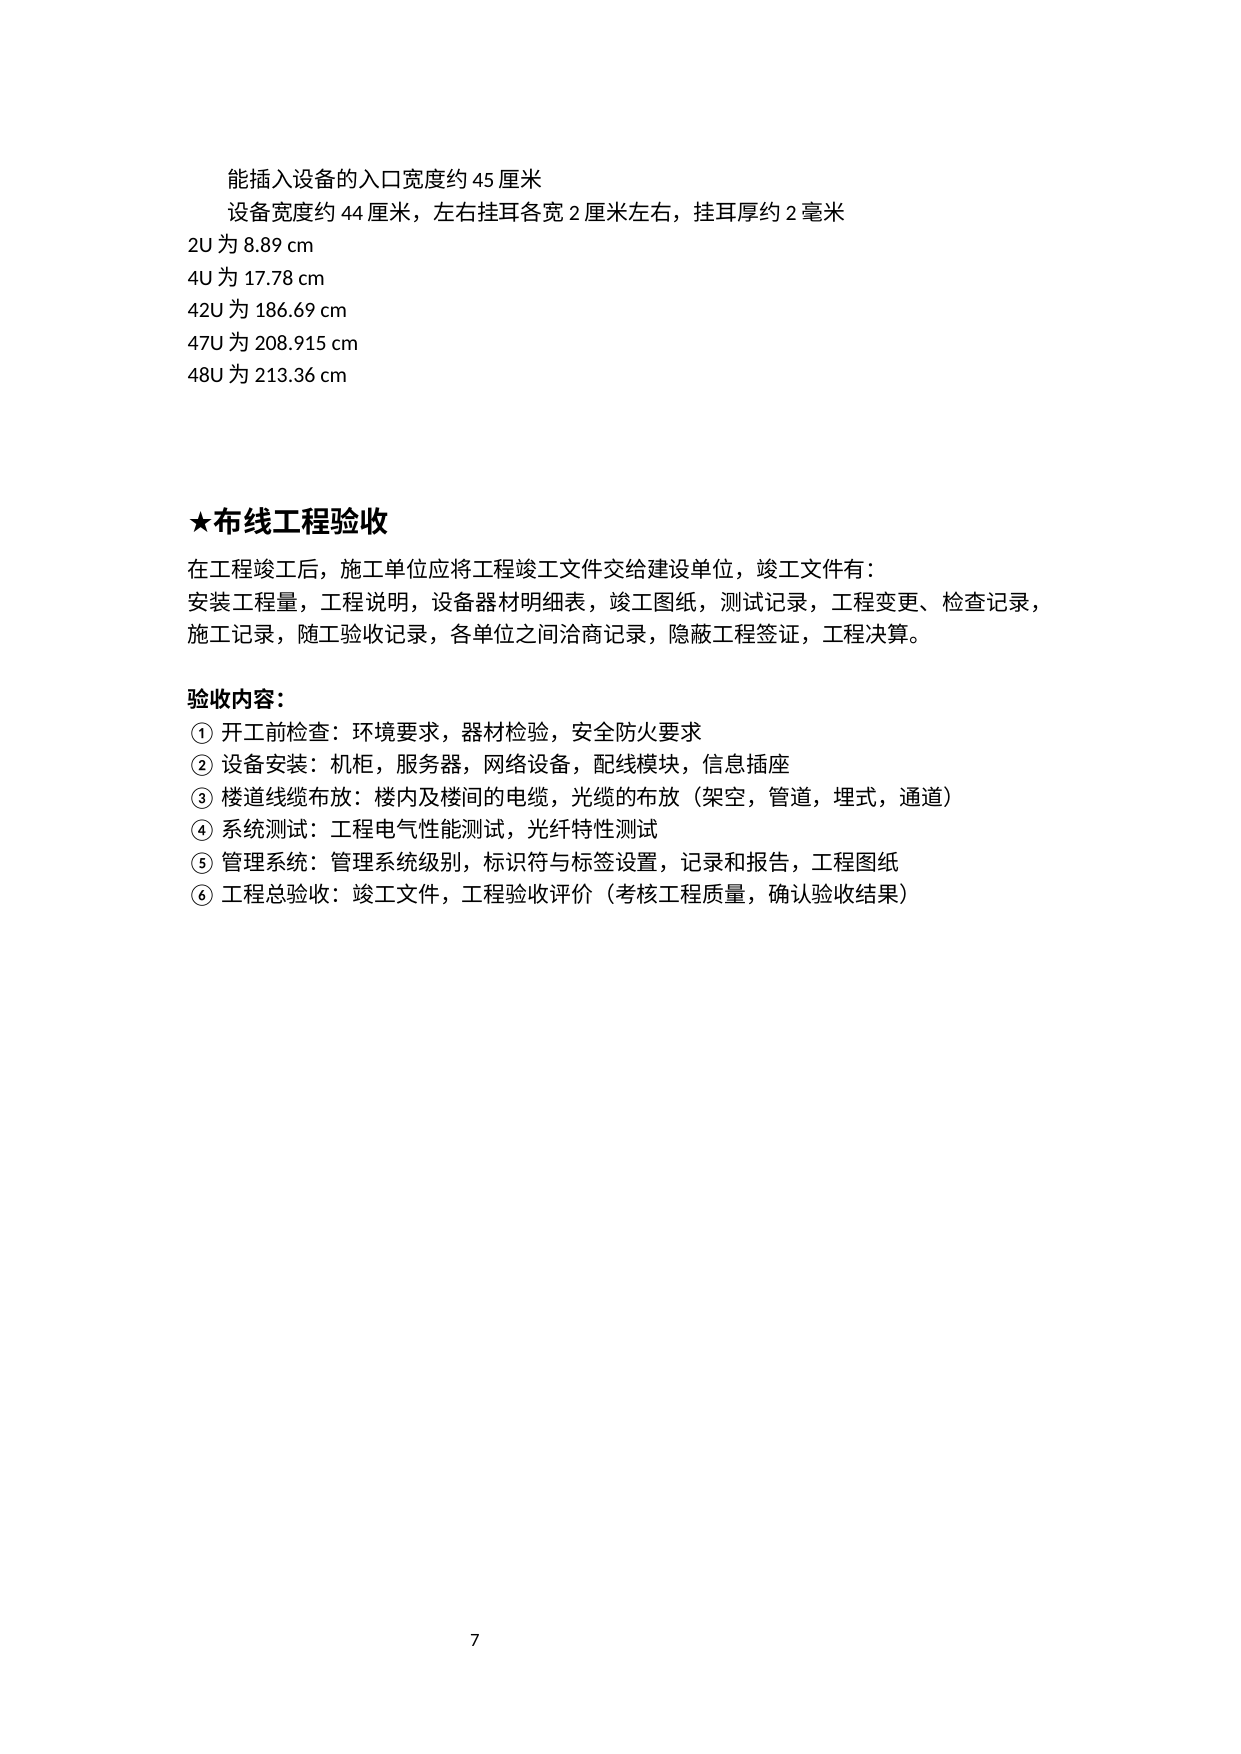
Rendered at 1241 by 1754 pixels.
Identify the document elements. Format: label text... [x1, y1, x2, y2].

text 在工程竣工后，施工单位应将工程竣工文件交给建设单位，竣工文件有： [187, 552, 1053, 584]
text 2U为8.89 cm [187, 227, 1053, 259]
text 安装工程量，工程说明，设备器材明细表，竣工图纸，测试记录，工程变更、检查记录，施工记录，随工验收记录，各单位之间洽商记录，隐蔽工程签证，工程决算。 [187, 584, 1053, 649]
text ①开工前检查：环境要求，器材检验，安全防火要求 [187, 714, 1053, 747]
text 42U为186.69 cm [187, 292, 1053, 324]
text ④系统测试：工程电气性能测试，光纤特性测试 [187, 812, 1053, 844]
text 48U为213.36 cm [187, 357, 1053, 389]
text 设备宽度约44厘米，左右挂耳各宽2厘米左右，挂耳厚约2毫米 [187, 194, 1053, 227]
text 验收内容： [187, 682, 1053, 714]
text ★布线工程验收 [187, 487, 1053, 552]
text ③楼道线缆布放：楼内及楼间的电缆，光缆的布放（架空，管道，埋式，通道） [187, 779, 1053, 812]
text ⑤管理系统：管理系统级别，标识符与标签设置，记录和报告，工程图纸 [187, 844, 1053, 877]
text ⑥工程总验收：竣工文件，工程验收评价（考核工程质量，确认验收结果） [187, 877, 1053, 909]
text ②设备安装：机柜，服务器，网络设备，配线模块，信息插座 [187, 747, 1053, 779]
text 能插入设备的入口宽度约45厘米 [187, 162, 1053, 194]
text 4U为17.78 cm [187, 259, 1053, 292]
text 47U为208.915 cm [187, 324, 1053, 357]
